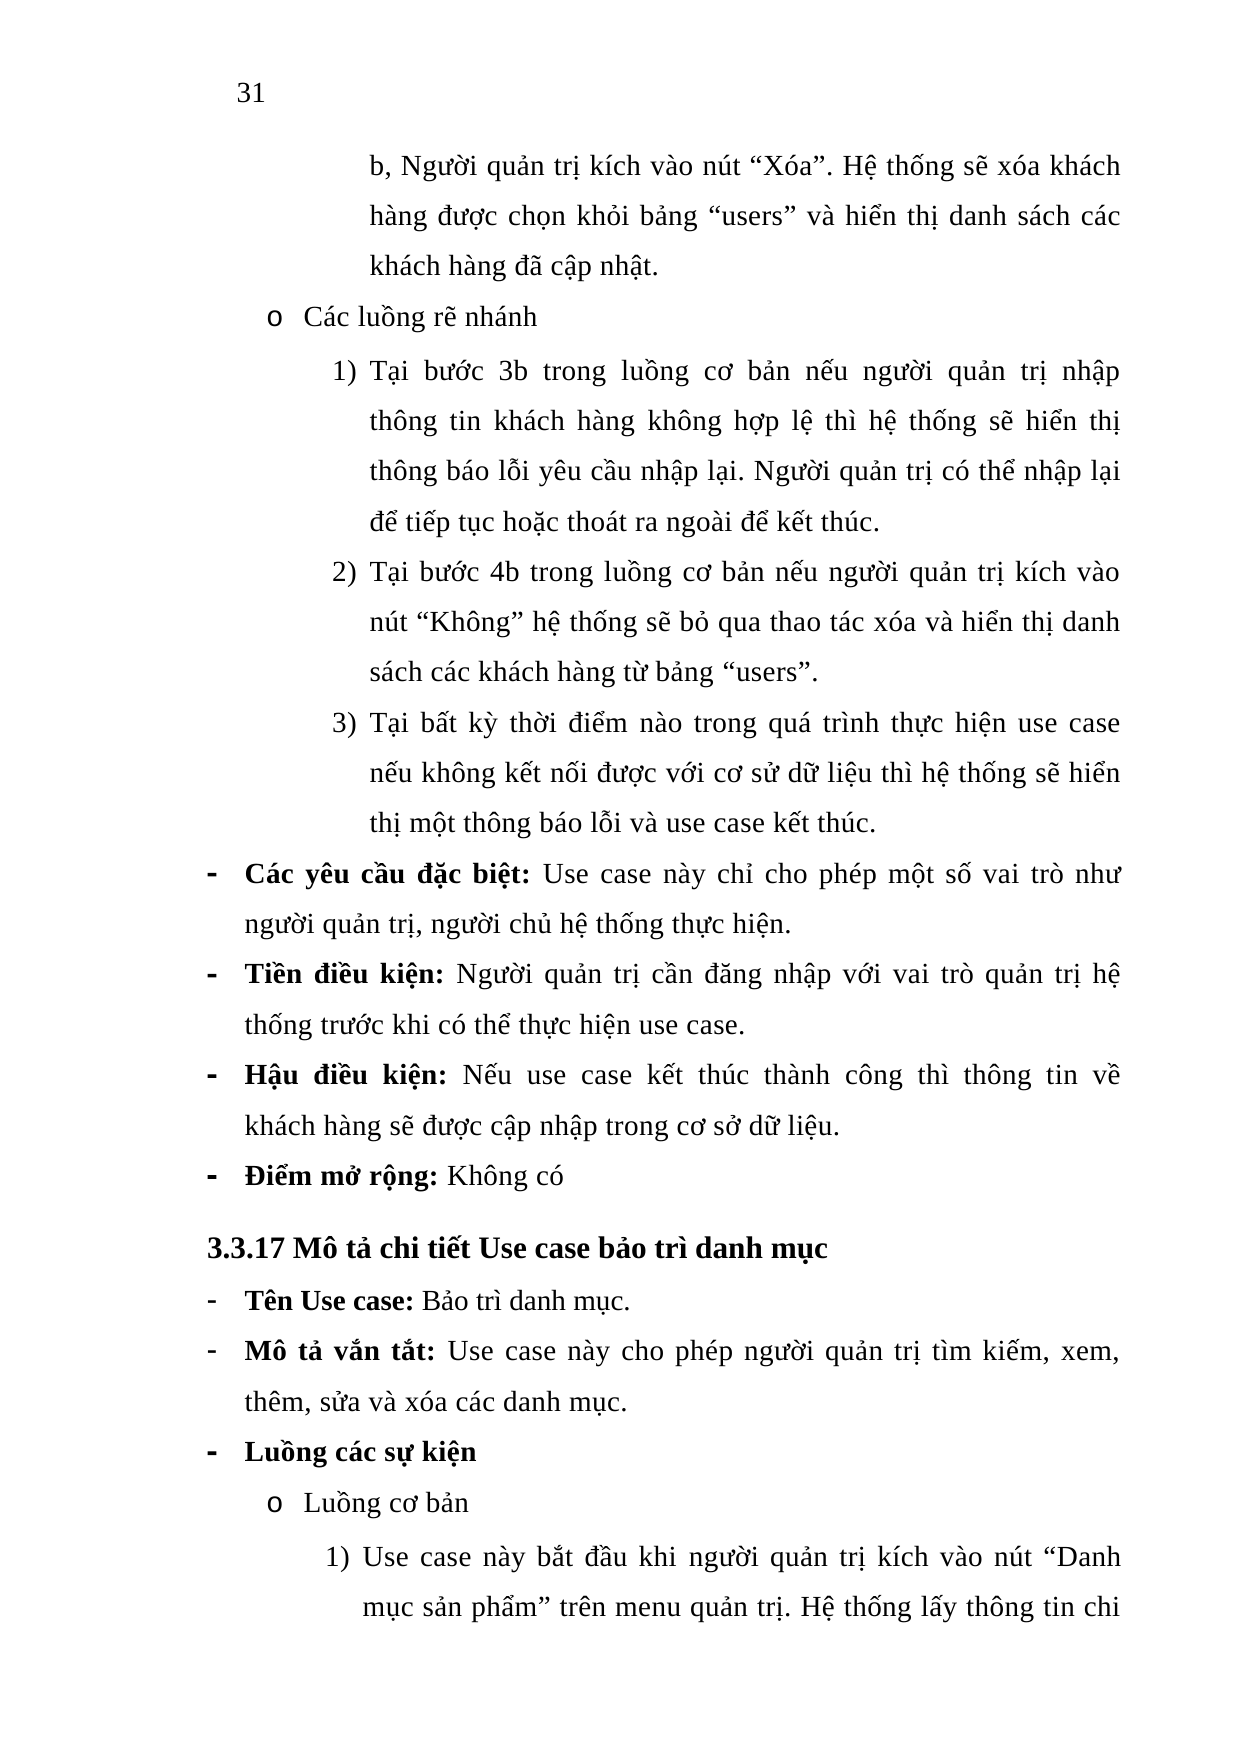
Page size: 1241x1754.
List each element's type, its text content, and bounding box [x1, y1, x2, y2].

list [325, 1539, 1122, 1623]
list Mô tả vắn tắt: Use case này cho phép người quản trị tìm kiếm, xem, thêm, sửa và xóa các danh mục. [207, 1333, 1122, 1417]
list Tên Use case: Bảo trì danh mục. [207, 1283, 1122, 1317]
list Tiền điều kiện: Người quản trị cần đăng nhập với vai trò quản trị hệ thống trước khi có thể thực hiện use case. [207, 957, 1122, 1041]
list Các yêu cầu đặc biệt: Use case này chỉ cho phép một số vai trò như người quản trị, người chủ hệ thống thực hiện. [207, 856, 1122, 940]
list Luồng các sự kiện [207, 1434, 1122, 1468]
list Luồng cơ bản [266, 1485, 1122, 1521]
list Điểm mở rộng: Không có [207, 1158, 1122, 1192]
list Tại bất kỳ thời điểm nào trong quá trình thực hiện use case nếu không kết nối được với cơ sử dữ liệu thì hệ thống sẽ hiển thị một thông báo lỗi và use case kết thúc. [332, 705, 1122, 839]
list Hậu điều kiện: Nếu use case kết thúc thành công thì thông tin về khách hàng sẽ được cập nhập trong cơ sở dữ liệu. [207, 1057, 1122, 1141]
list Tại bước 4b trong luồng cơ bản nếu người quản trị kích vào nút “Không” hệ thống sẽ bỏ qua thao tác xóa và hiển thị danh sách các khách hàng từ bảng “users”. [332, 554, 1122, 688]
subtitle 3.3.17 Mô tả chi tiết Use case bảo trì danh mục [207, 1229, 1122, 1265]
list Tại bước 3b trong luồng cơ bản nếu người quản trị nhập thông tin khách hàng không hợp lệ thì hệ thống sẽ hiển thị thông báo lỗi yêu cầu nhập lại. Người quản trị có thể nhập lại để tiếp tục hoặc thoát ra ngoài để kết thúc. [332, 353, 1122, 537]
list Các luồng rẽ nhánh [266, 299, 1122, 335]
text b, Người quản trị kích vào nút “Xóa”. Hệ thống sẽ xóa khách hàng được chọn khỏi bảng “users” và hiển thị danh sách các khách hàng đã cập nhật. [369, 148, 1122, 282]
